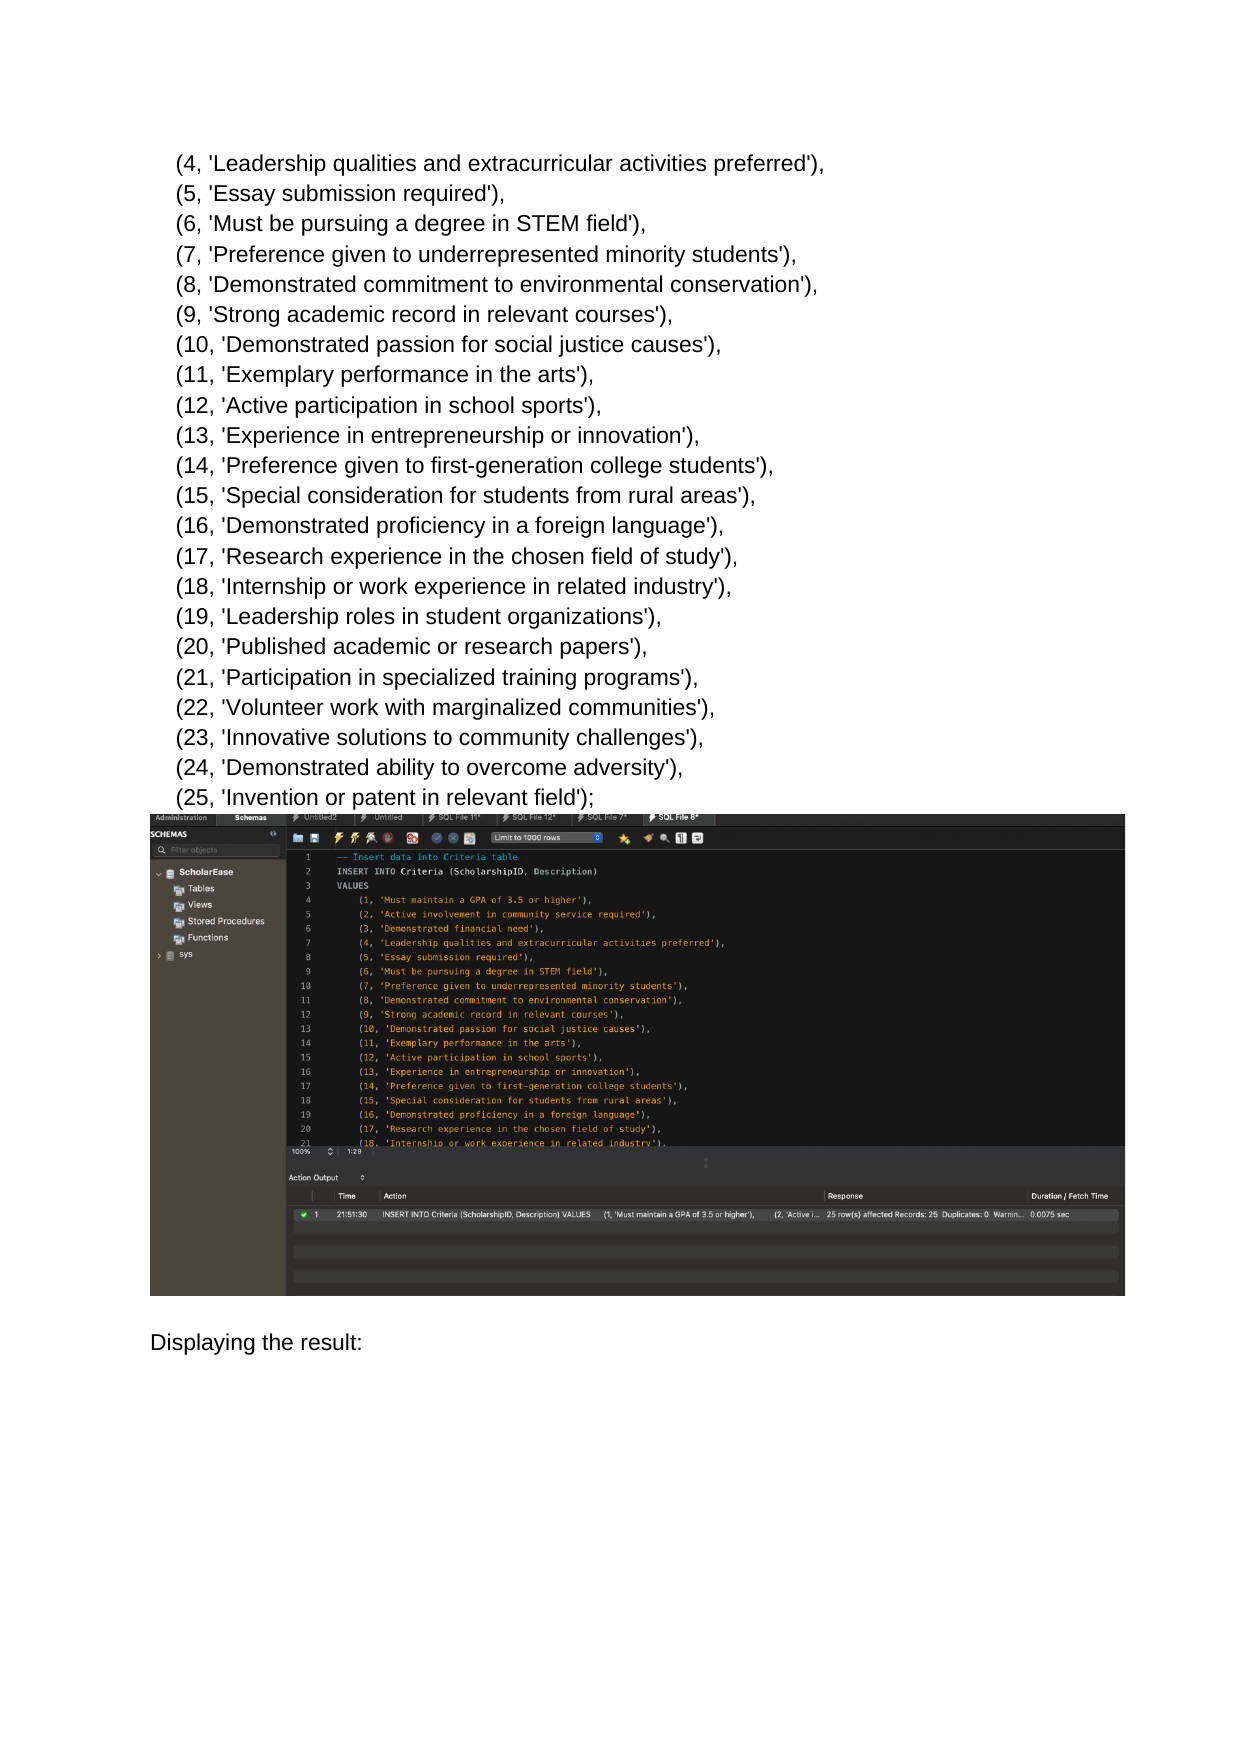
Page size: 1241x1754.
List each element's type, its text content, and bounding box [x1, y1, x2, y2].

text (12, 'Active participation in school sports'), [150, 392, 1090, 418]
text (6, 'Must be pursuing a degree in STEM field'), [150, 210, 1090, 237]
text (10, 'Demonstrated passion for social justice causes'), [150, 331, 1090, 358]
text (19, 'Leadership roles in student organizations'), [150, 603, 1090, 629]
text (16, 'Demonstrated proficiency in a foreign language'), [150, 512, 1090, 539]
text (5, 'Essay submission required'), [150, 180, 1090, 207]
text (7, 'Preference given to underrepresented minority students'), [150, 241, 1090, 267]
text (21, 'Participation in specialized training programs'), [150, 663, 1090, 690]
text (14, 'Preference given to first-generation college students'), [150, 452, 1090, 478]
text (24, 'Demonstrated ability to overcome adversity'), [150, 754, 1090, 781]
text (15, 'Special consideration for students from rural areas'), [150, 482, 1090, 509]
text (8, 'Demonstrated commitment to environmental conservation'), [150, 271, 1090, 297]
text (11, 'Exemplary performance in the arts'), [150, 361, 1090, 388]
text (17, 'Research experience in the chosen field of study'), [150, 543, 1090, 569]
text Displaying the result: [150, 1329, 1090, 1356]
text (4, 'Leadership qualities and extracurricular activities preferred'), [150, 150, 1090, 176]
text (9, 'Strong academic record in relevant courses'), [150, 301, 1090, 327]
text (25, 'Invention or patent in relevant field'); [150, 784, 1090, 811]
text (22, 'Volunteer work with marginalized communities'), [150, 694, 1090, 720]
text (13, 'Experience in entrepreneurship or innovation'), [150, 422, 1090, 448]
text (18, 'Internship or work experience in related industry'), [150, 573, 1090, 599]
text (20, 'Published academic or research papers'), [150, 633, 1090, 660]
text (23, 'Innovative solutions to community challenges'), [150, 724, 1090, 750]
picture [150, 814, 1125, 1296]
